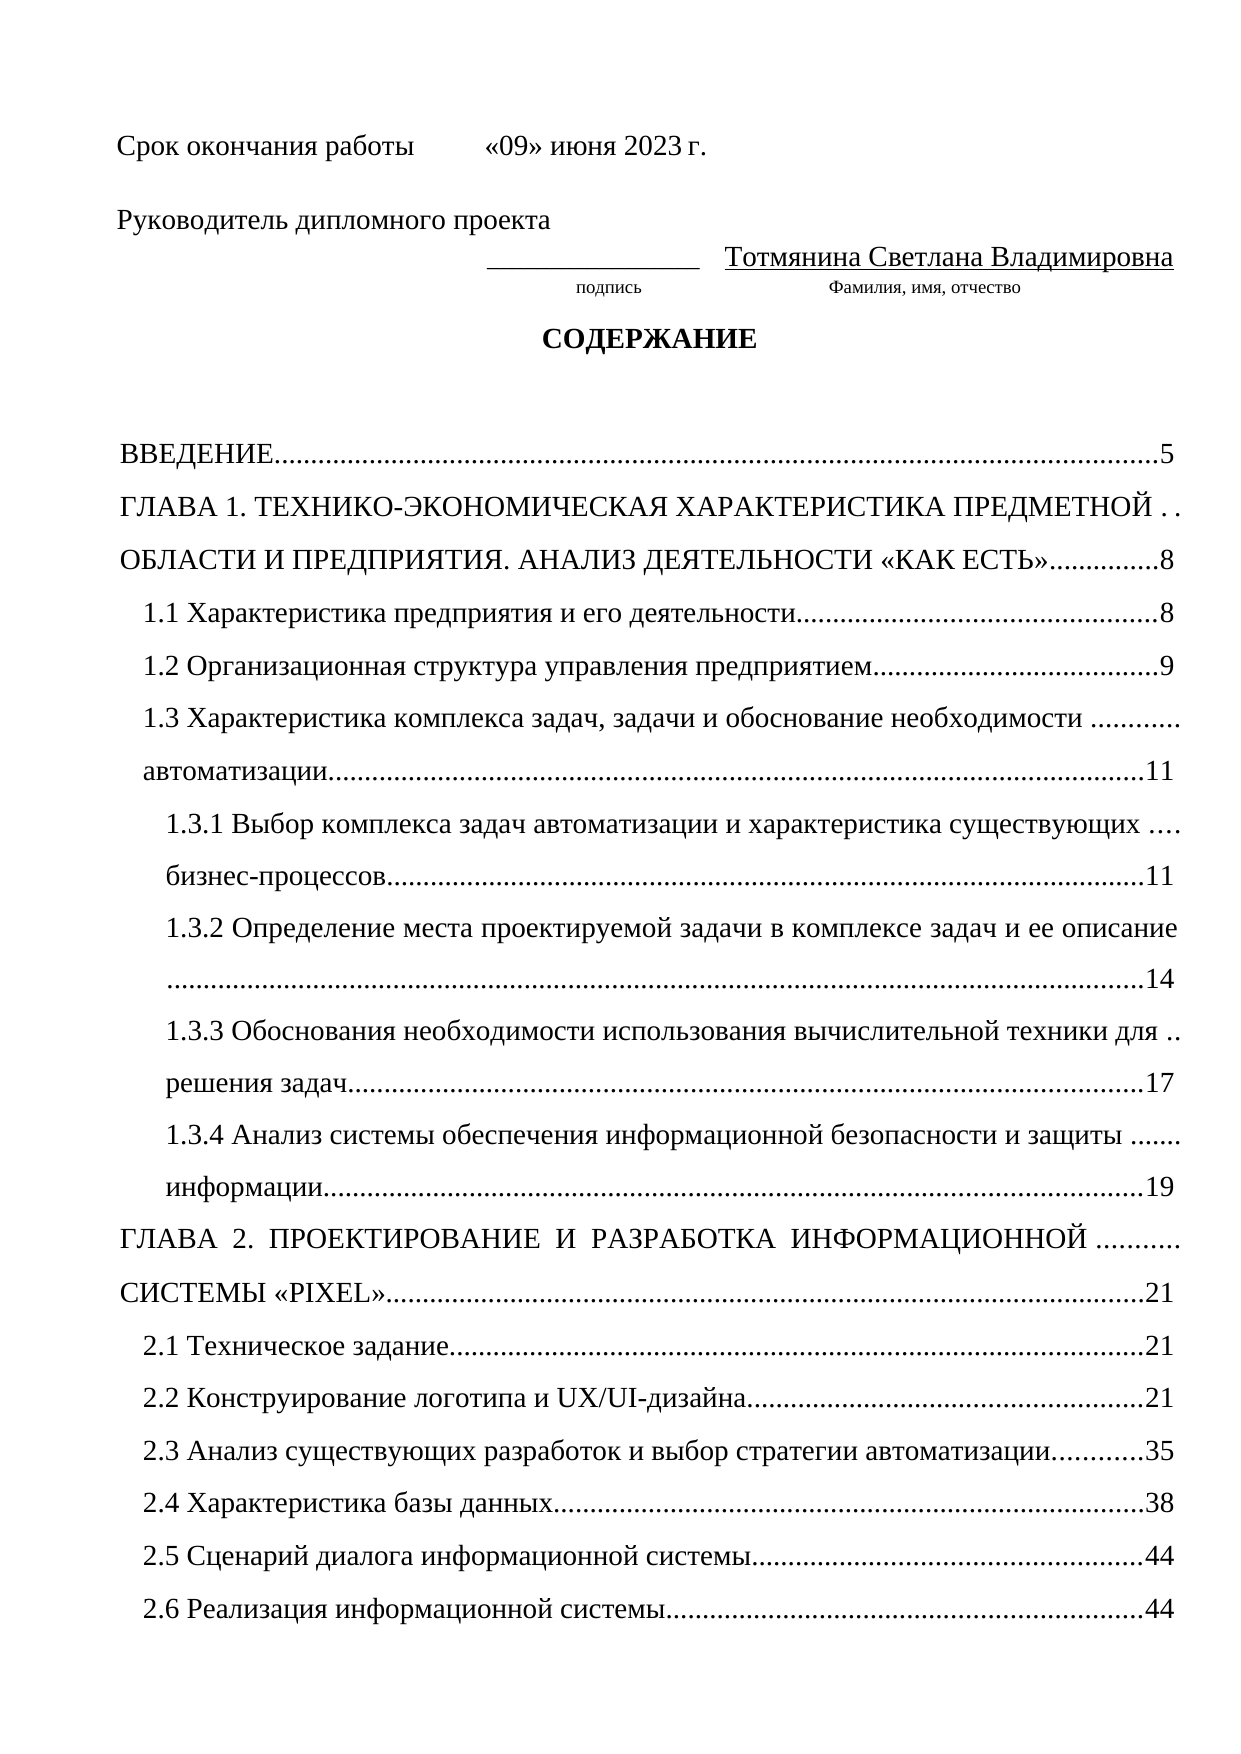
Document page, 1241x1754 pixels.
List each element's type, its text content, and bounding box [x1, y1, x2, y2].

text _________________ Тотмянина Светлана Владимировна [118, 239, 1173, 273]
text Руководитель дипломного проекта [116, 202, 1181, 235]
subtitle СОДЕРЖАНИЕ [118, 322, 1181, 355]
text Срок окончания работы «09» июня 2023 г. [116, 128, 1181, 161]
text подпись Фамилия, имя, отчество [576, 276, 1181, 297]
